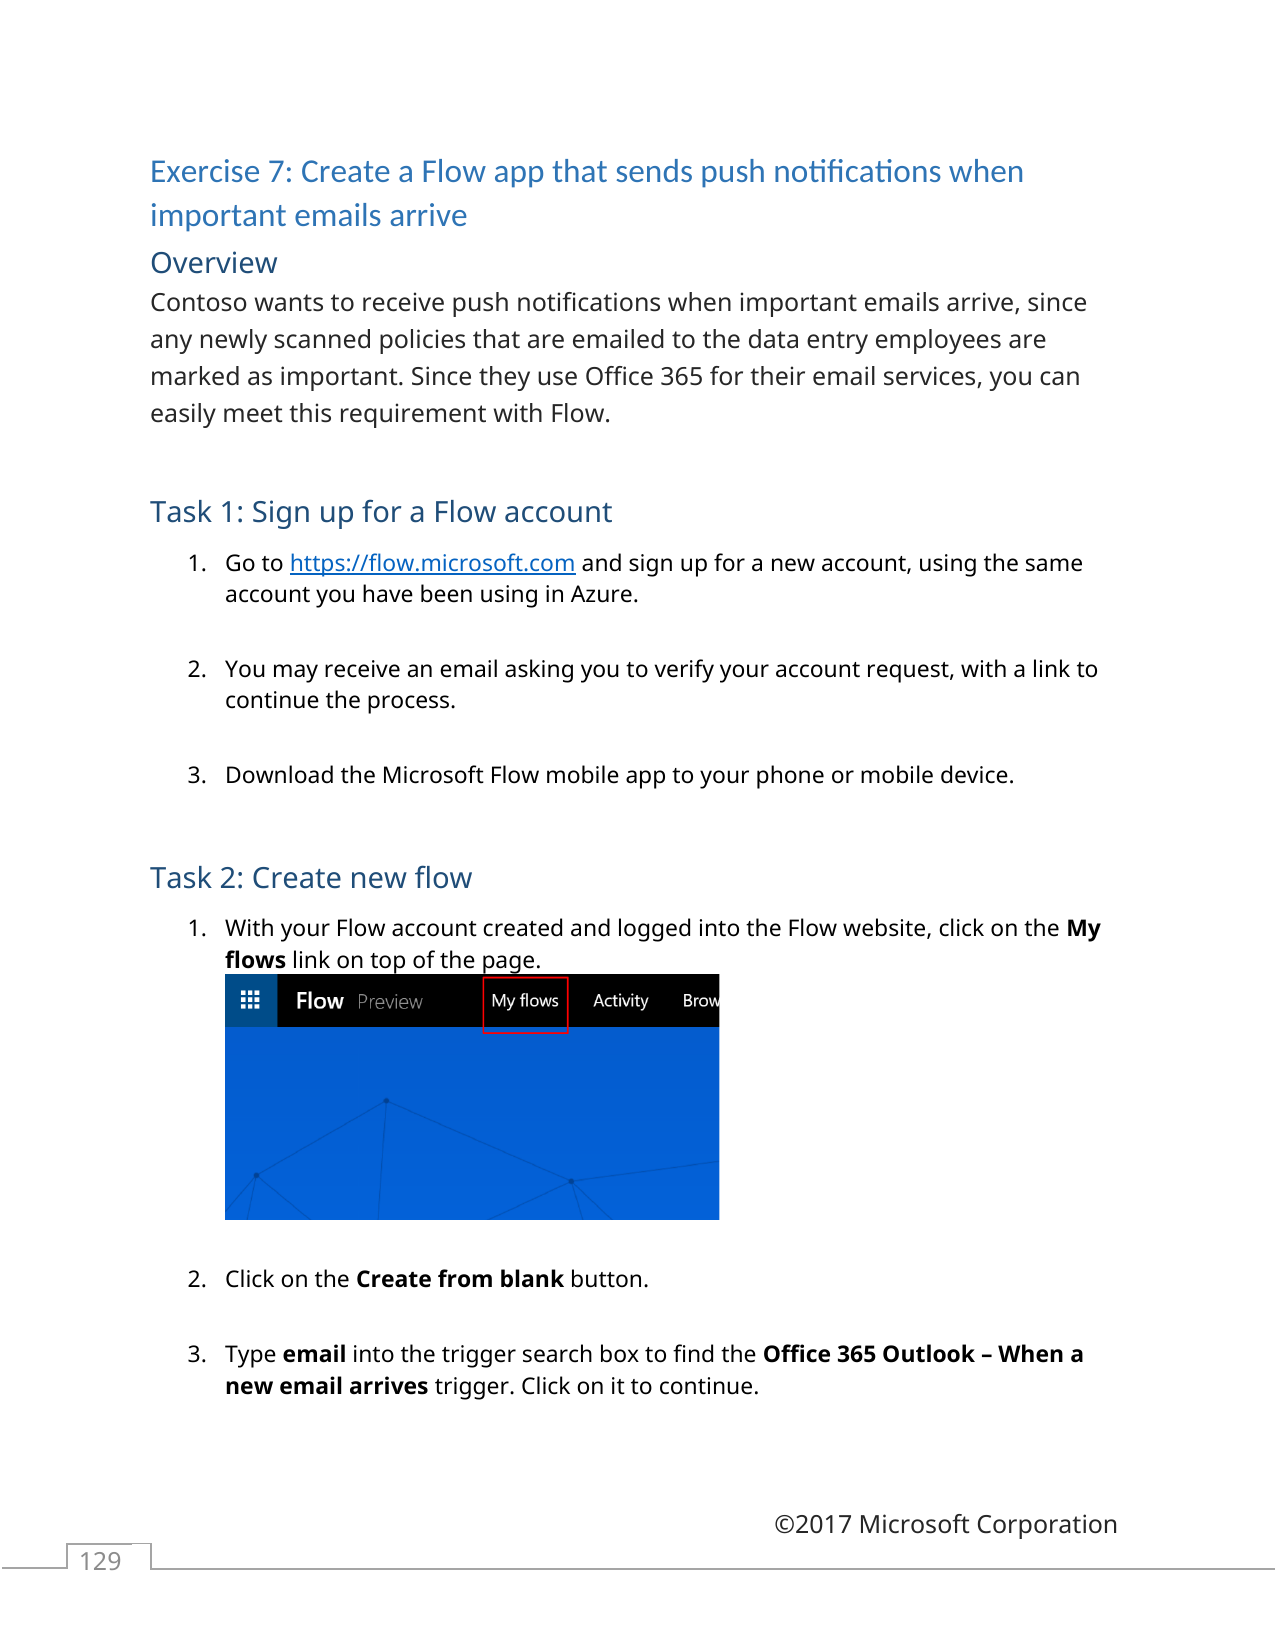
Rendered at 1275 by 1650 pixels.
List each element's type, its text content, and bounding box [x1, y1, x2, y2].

list Click on the Create from blank button. [187, 1263, 1125, 1326]
subtitle Task 1: Sign up for a Flow account [150, 491, 1125, 531]
subtitle Task 2: Create new flow [150, 857, 1125, 897]
list Download the Microsoft Flow mobile app to your phone or mobile device. [187, 759, 1125, 853]
picture [225, 974, 720, 1220]
text Contoso wants to receive push notifications when important emails arrive, since any newly scanned policies that are emailed to the data entry employees are marked as important. Since they use Office 365 for their email services, you can easily meet this requirement with Flow. [150, 285, 1125, 429]
list You may receive an email asking you to verify your account request, with a link to continue the process. [187, 653, 1125, 747]
subtitle Exercise 7: Create a Flow app that sends push notifications when important emails arrive [150, 150, 1125, 235]
subtitle Overview [150, 242, 1125, 282]
list Go to https://flow.microsoft.com and sign up for a new account, using the same account you have been using in Azure. [187, 547, 1125, 640]
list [187, 1338, 1125, 1401]
